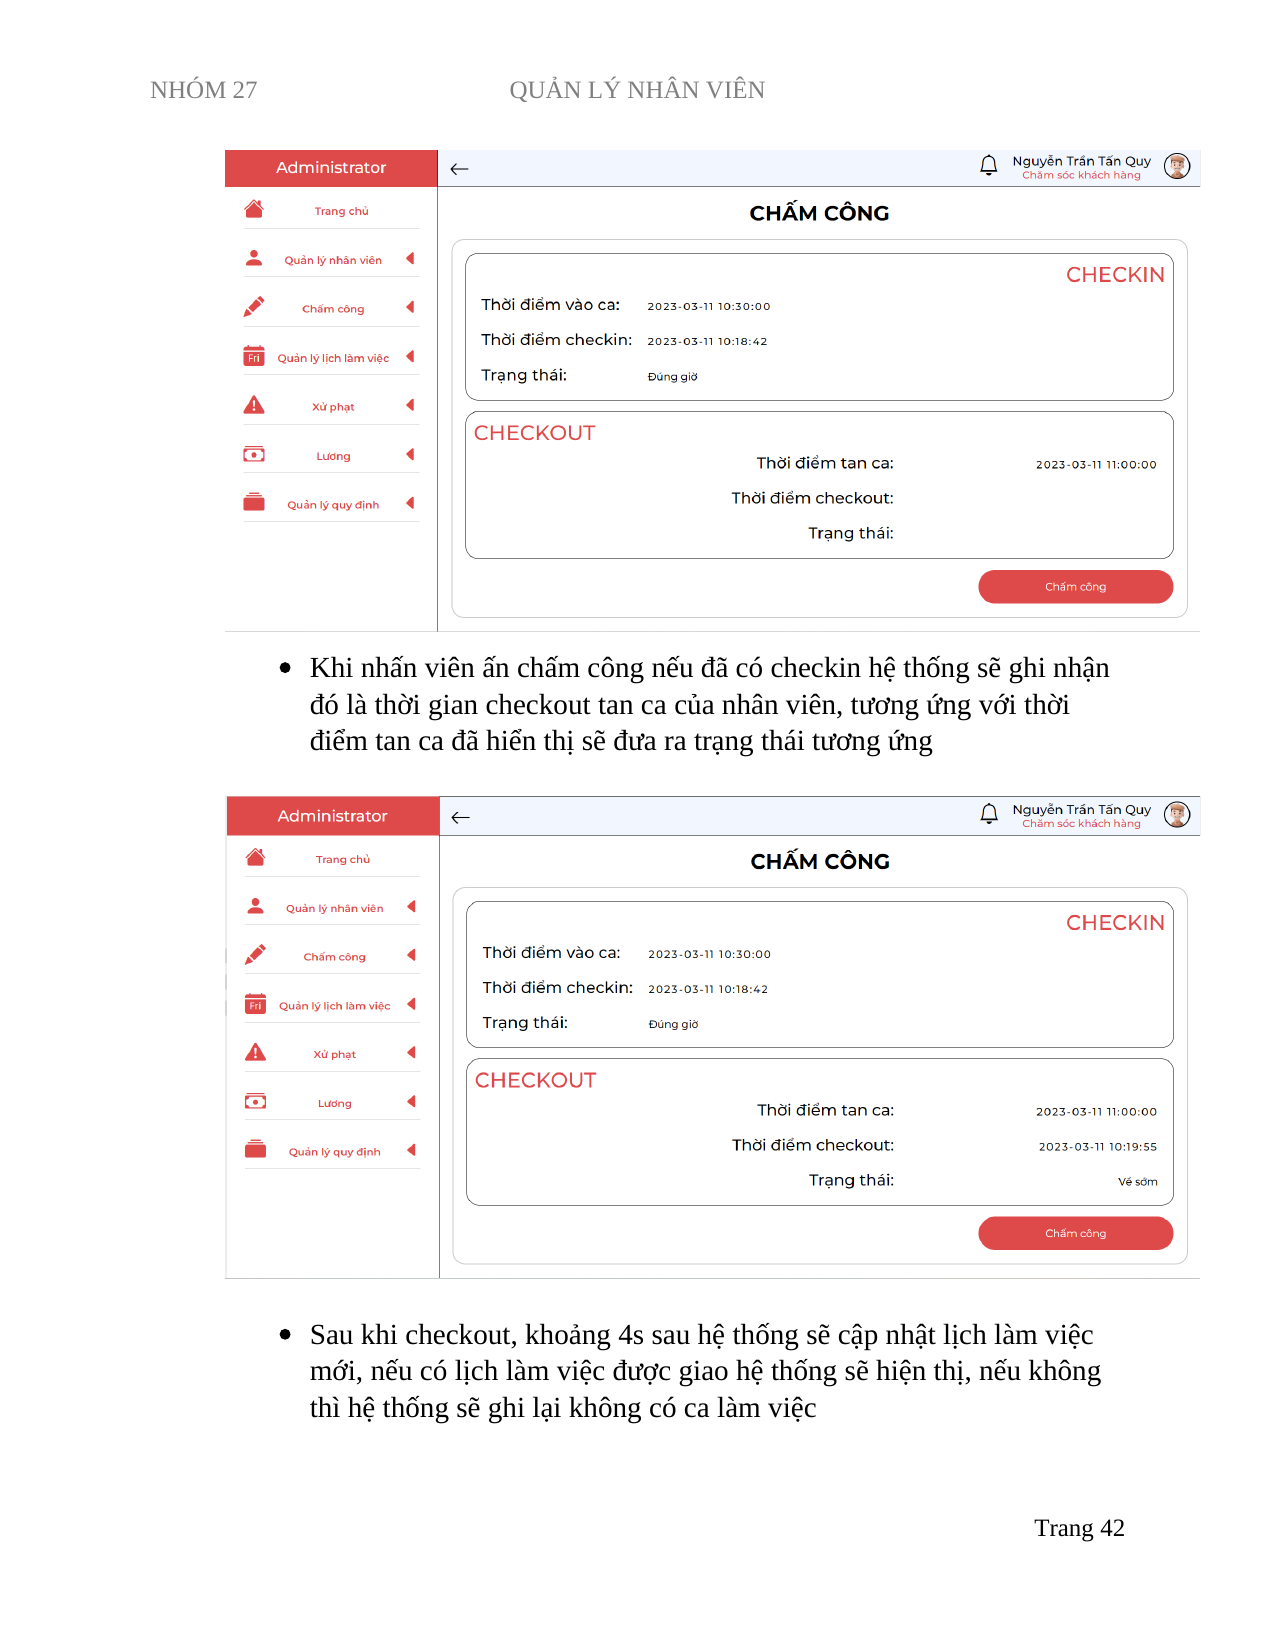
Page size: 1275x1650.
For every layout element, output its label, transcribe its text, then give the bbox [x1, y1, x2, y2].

list Khi nhấn viên ấn chấm công nếu đã có checkin hệ thống sẽ ghi nhận đó là thời gian checkout tan ca của nhân viên, tương ứng với thời điểm tan ca đã hiển thị sẽ đưa ra trạng thái tương ứng [280, 651, 1125, 756]
list Sau khi checkout, khoảng 4s sau hệ thống sẽ cập nhật lịch làm việc mới, nếu có lịch làm việc được giao hệ thống sẽ hiện thị, nếu không thì hệ thống sẽ ghi lại không có ca làm việc [280, 1317, 1125, 1423]
picture [225, 150, 1200, 632]
picture [225, 795, 1200, 1279]
